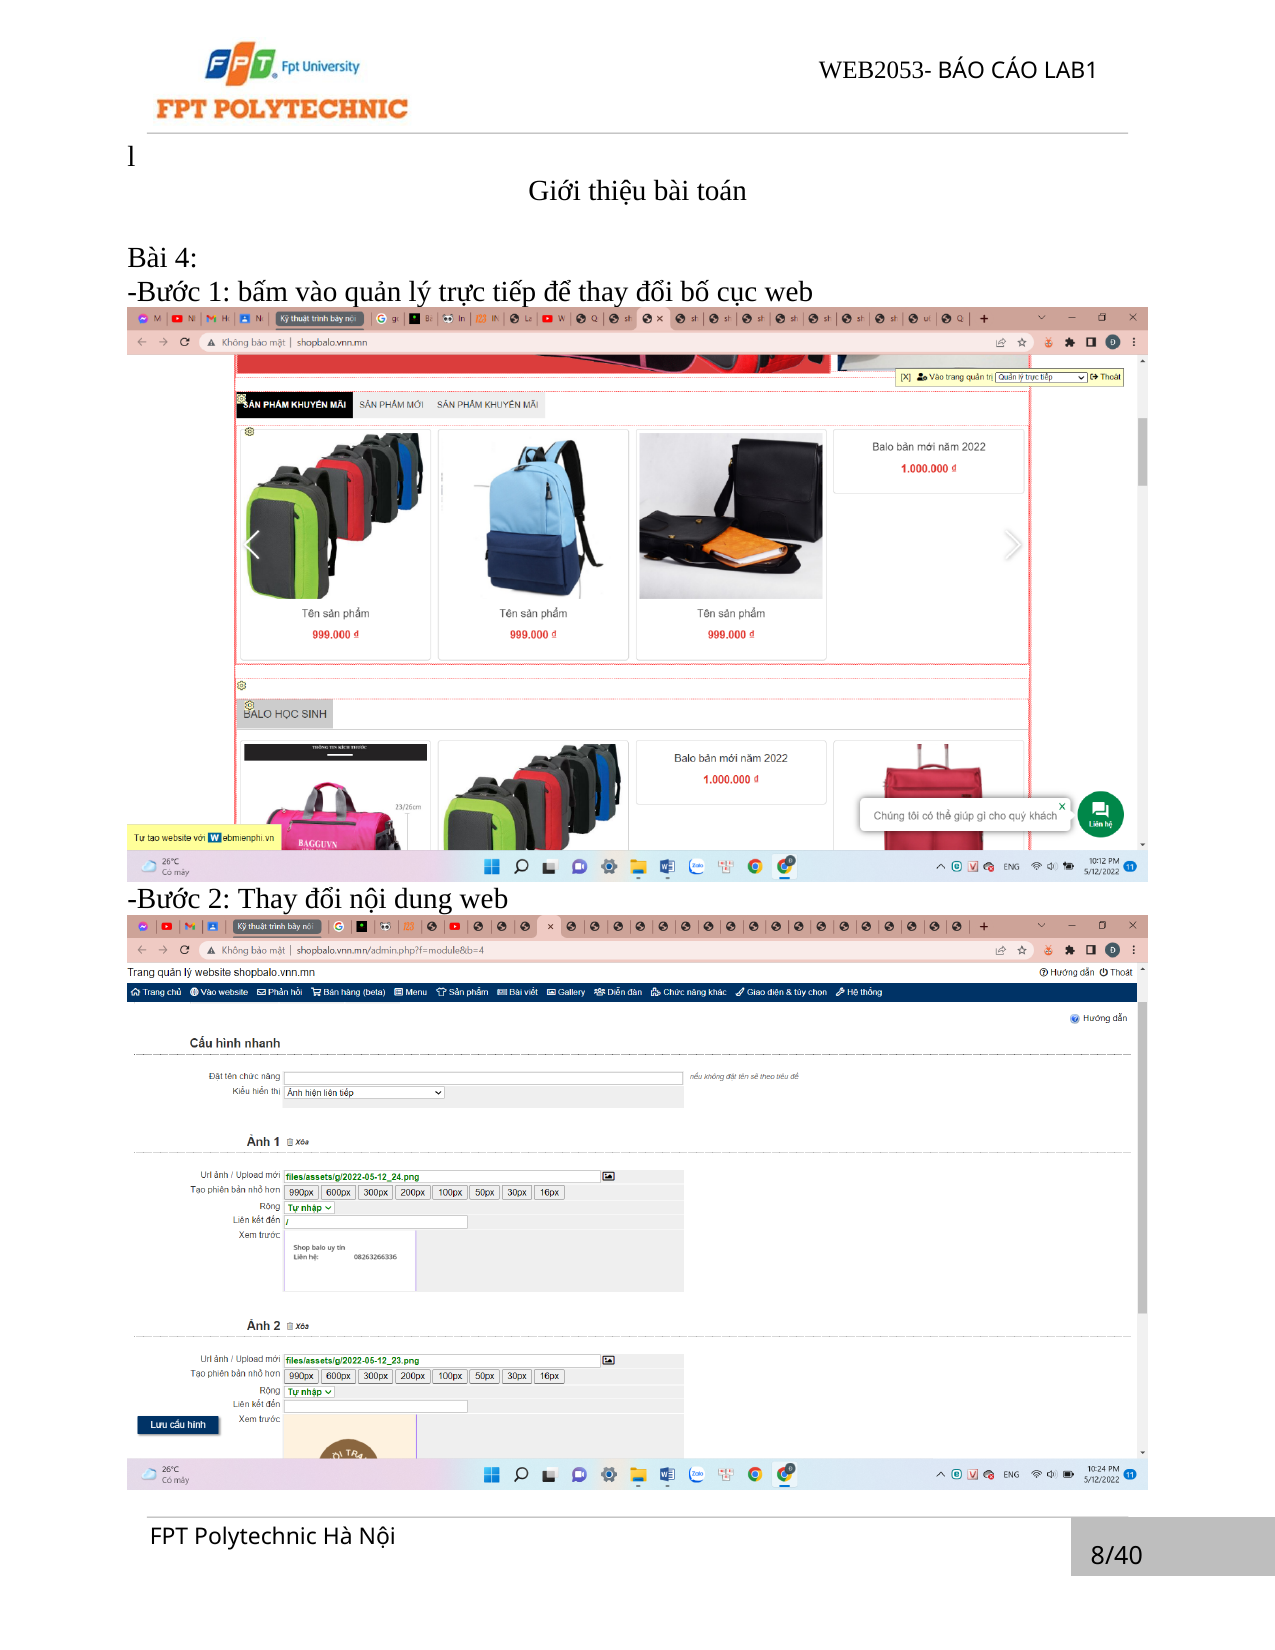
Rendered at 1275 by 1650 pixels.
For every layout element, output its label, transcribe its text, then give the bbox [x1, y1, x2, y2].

text -Bước 1: bấm vào quản lý trực tiếp để thay đổi bố cục web [127, 274, 1148, 307]
text Bài 4: [127, 240, 1148, 274]
text l [127, 139, 1148, 173]
picture [1071, 1517, 1275, 1576]
text Giới thiệu bài toán [127, 173, 1148, 207]
picture [127, 915, 1148, 1490]
text -Bước 2: Thay đổi nội dung web [127, 882, 1148, 915]
picture [127, 307, 1148, 882]
picture [153, 37, 412, 126]
